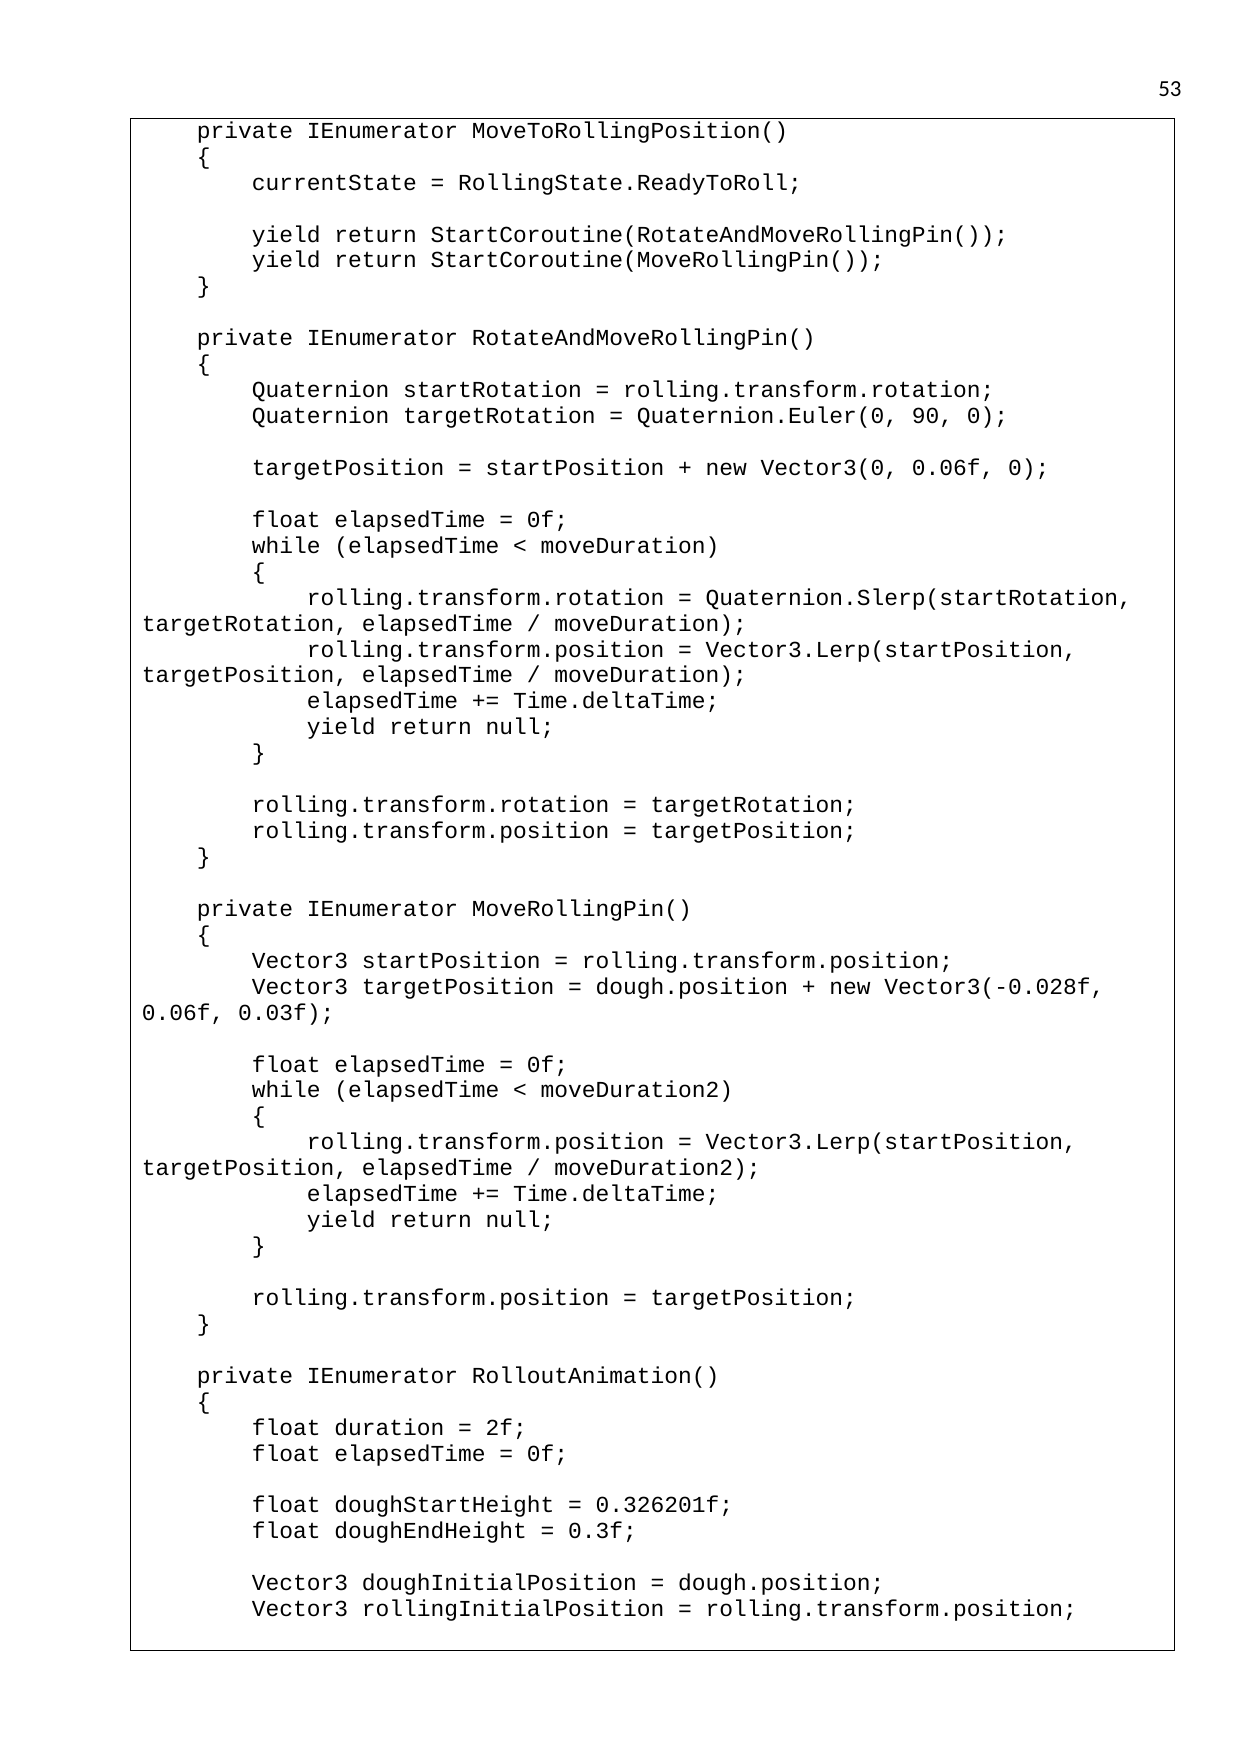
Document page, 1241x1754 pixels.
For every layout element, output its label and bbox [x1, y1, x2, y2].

table_header [131, 119, 1174, 1649]
